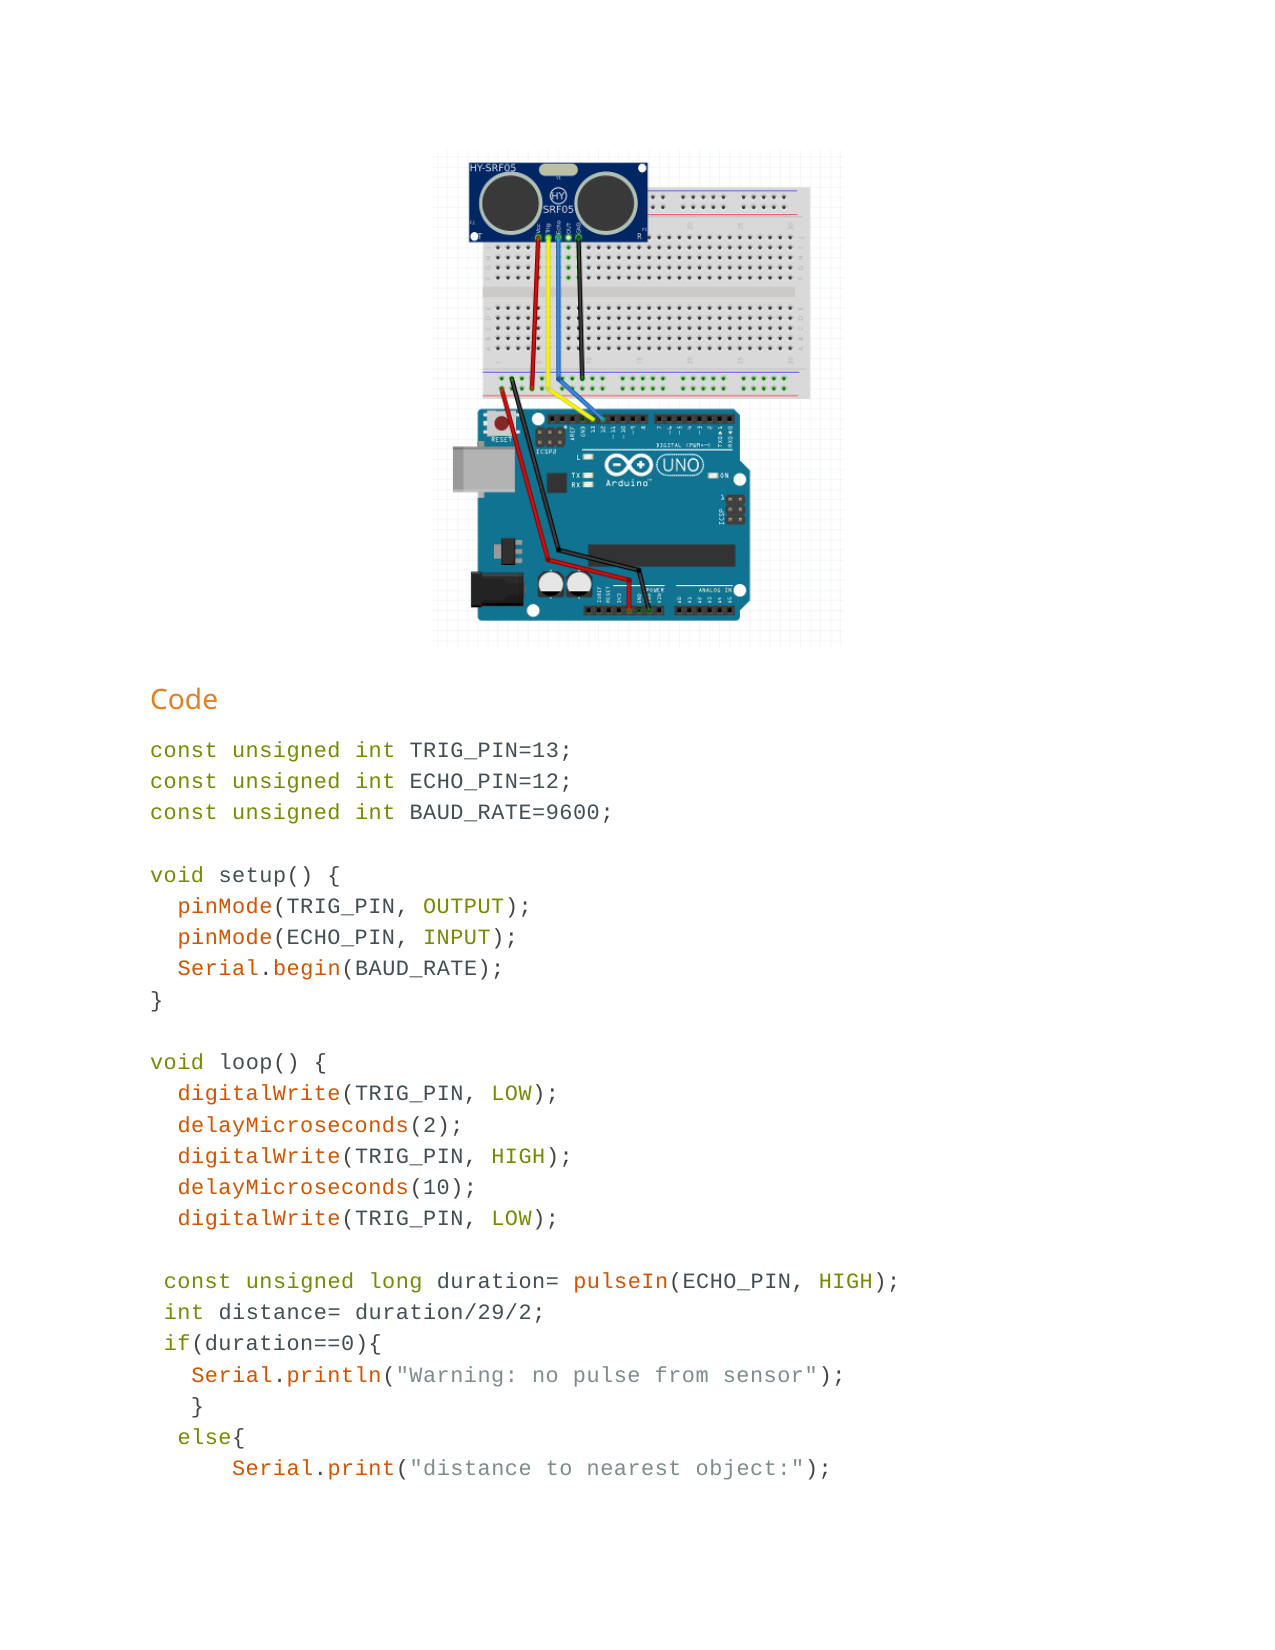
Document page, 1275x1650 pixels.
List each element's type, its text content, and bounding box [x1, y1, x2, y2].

text const unsigned int ECHO_PIN=12; [150, 763, 1125, 795]
text delayMicroseconds(10); [150, 1170, 1125, 1201]
text Serial.print("distance to nearest object:"); [150, 1451, 1125, 1482]
text pinMode(TRIG_PIN, OUTPUT); [150, 888, 1125, 920]
text void setup() { [150, 857, 1125, 888]
text int distance= duration/29/2; [150, 1295, 1125, 1326]
text const unsigned long duration= pulseIn(ECHO_PIN, HIGH); [150, 1263, 1125, 1295]
text void loop() { [150, 1045, 1125, 1076]
text const unsigned int TRIG_PIN=13; [150, 732, 1125, 763]
text digitalWrite(TRIG_PIN, LOW); [150, 1201, 1125, 1232]
text } [150, 1388, 1125, 1420]
text digitalWrite(TRIG_PIN, HIGH); [150, 1138, 1125, 1170]
text Code [150, 679, 1125, 717]
text const unsigned int BAUD_RATE=9600; [150, 795, 1125, 826]
text Serial.begin(BAUD_RATE); [150, 951, 1125, 982]
picture [431, 150, 844, 647]
text } [150, 982, 1125, 1013]
text else{ [150, 1420, 1125, 1451]
text delayMicroseconds(2); [150, 1107, 1125, 1138]
text pinMode(ECHO_PIN, INPUT); [150, 920, 1125, 951]
text digitalWrite(TRIG_PIN, LOW); [150, 1076, 1125, 1107]
text Serial.println("Warning: no pulse from sensor"); [150, 1357, 1125, 1388]
text if(duration==0){ [150, 1326, 1125, 1357]
